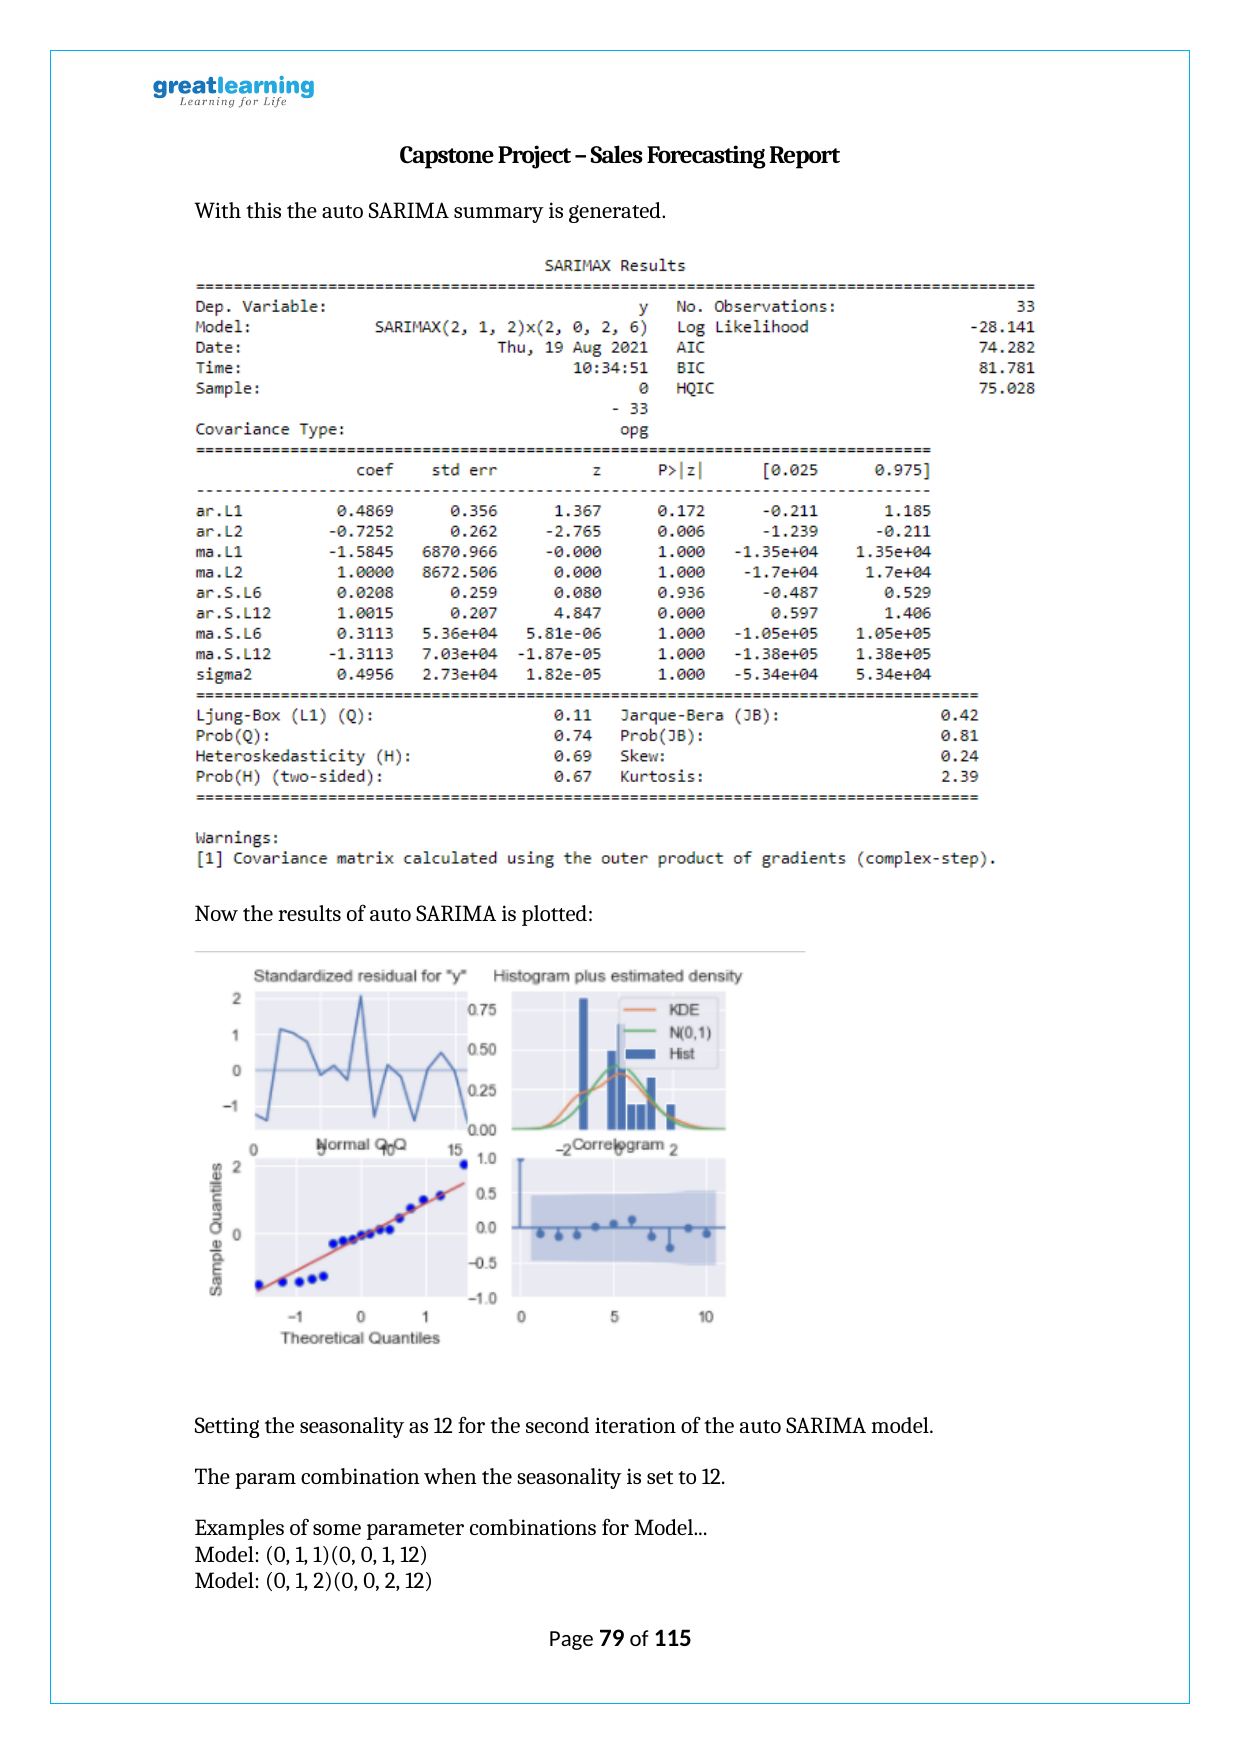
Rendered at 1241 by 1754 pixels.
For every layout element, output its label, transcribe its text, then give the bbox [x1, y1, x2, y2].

text Examples of some parameter combinations for Model... [150, 1515, 1090, 1541]
text Model: (0, 1, 2)(0, 0, 2, 12) [150, 1568, 1090, 1594]
text The param combination when the seasonality is set to 12. [150, 1464, 1090, 1490]
picture [194, 951, 806, 1388]
picture [150, 73, 316, 112]
text Now the results of auto SARIMA is plotted: [150, 901, 1090, 927]
picture [194, 248, 1135, 876]
text With this the auto SARIMA summary is generated. [150, 198, 1090, 224]
text Setting the seasonality as 12 for the second iteration of the auto SARIMA model. [150, 1413, 1090, 1439]
text Model: (0, 1, 1)(0, 0, 1, 12) [150, 1541, 1090, 1568]
